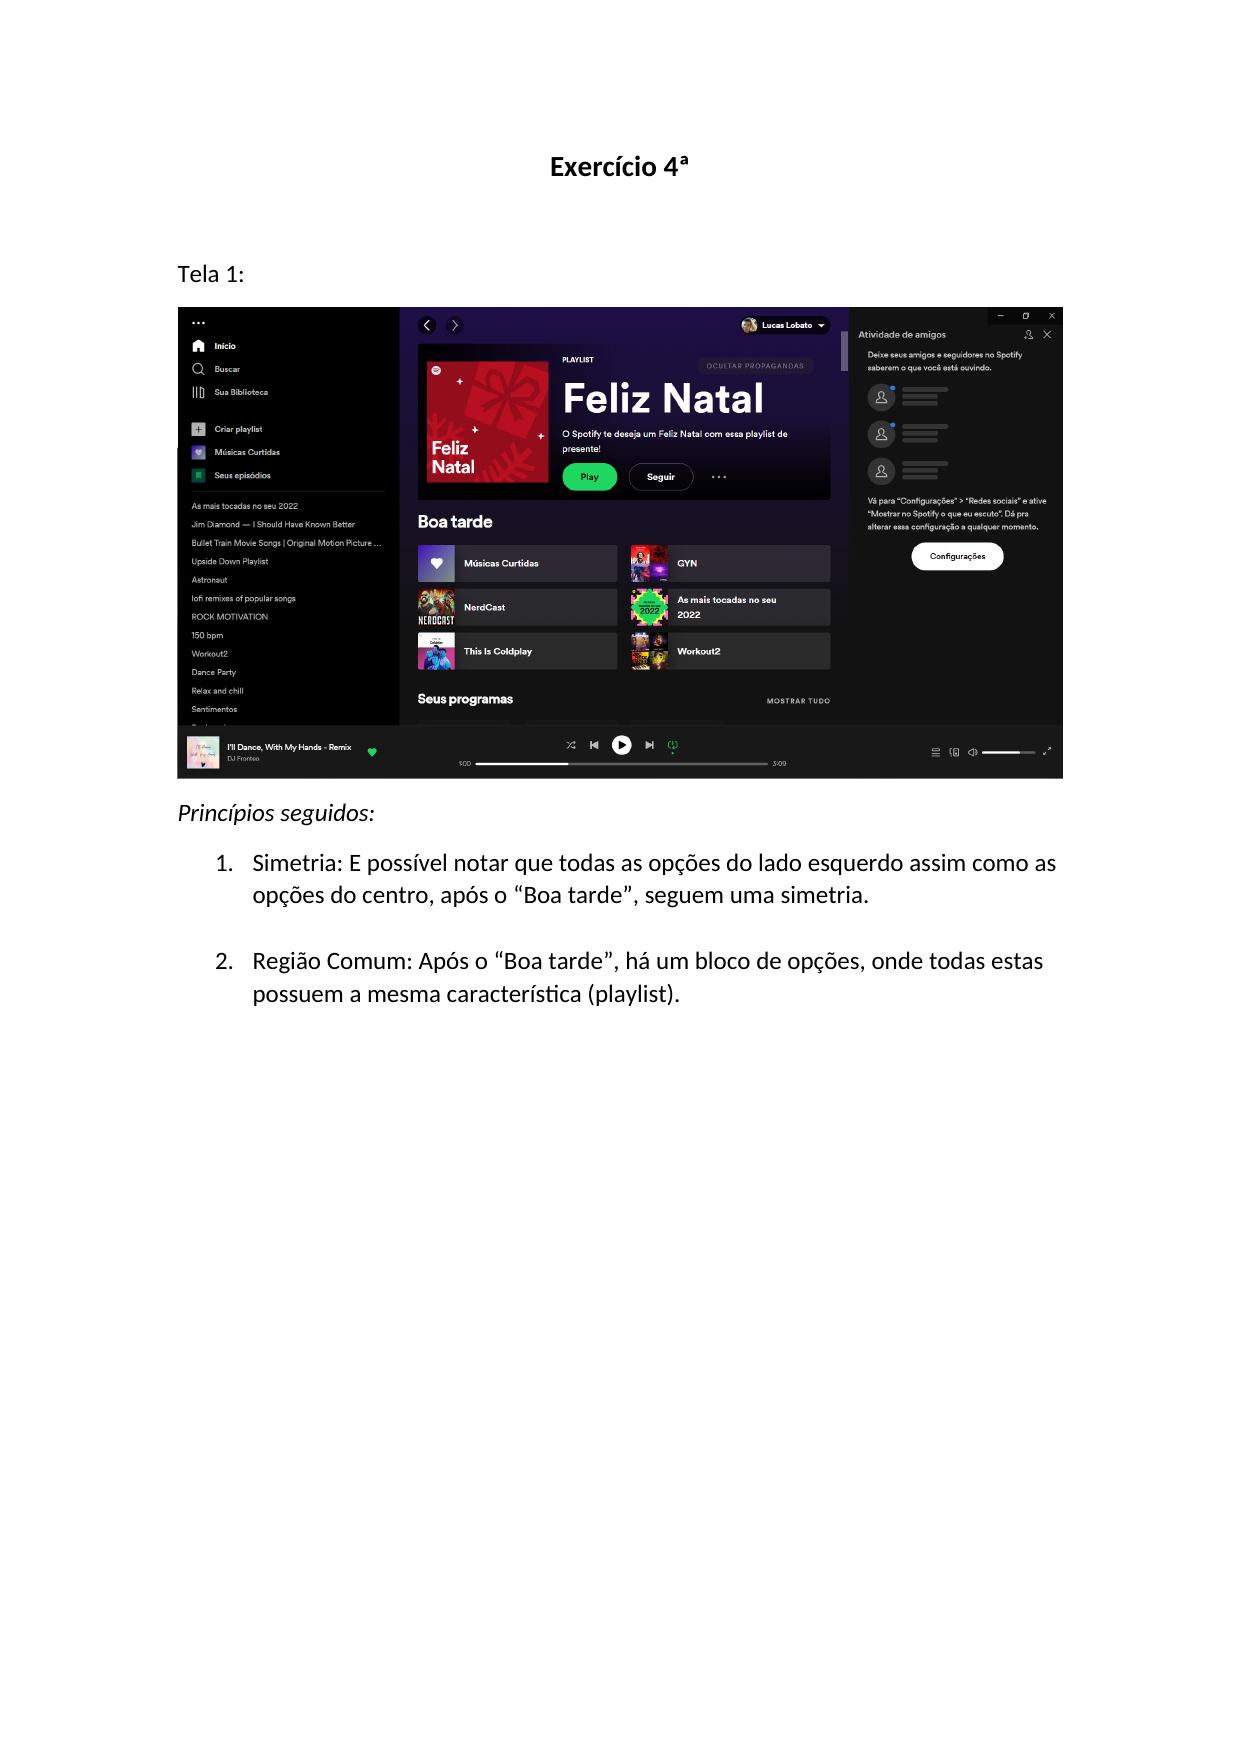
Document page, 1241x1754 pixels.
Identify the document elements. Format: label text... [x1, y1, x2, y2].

list Simetria: E possível notar que todas as opções do lado esquerdo assim como as opções do centro, após o “Boa tarde”, seguem uma simetria. [215, 847, 1063, 910]
list Região Comum: Após o “Boa tarde”, há um bloco de opções, onde todas estas possuem a mesma característica (playlist). [215, 945, 1063, 1009]
picture [177, 307, 1063, 779]
text Princípios seguidos: [177, 797, 1063, 828]
text Tela 1: [177, 258, 1063, 288]
text Exercício 4ª [177, 148, 1063, 183]
